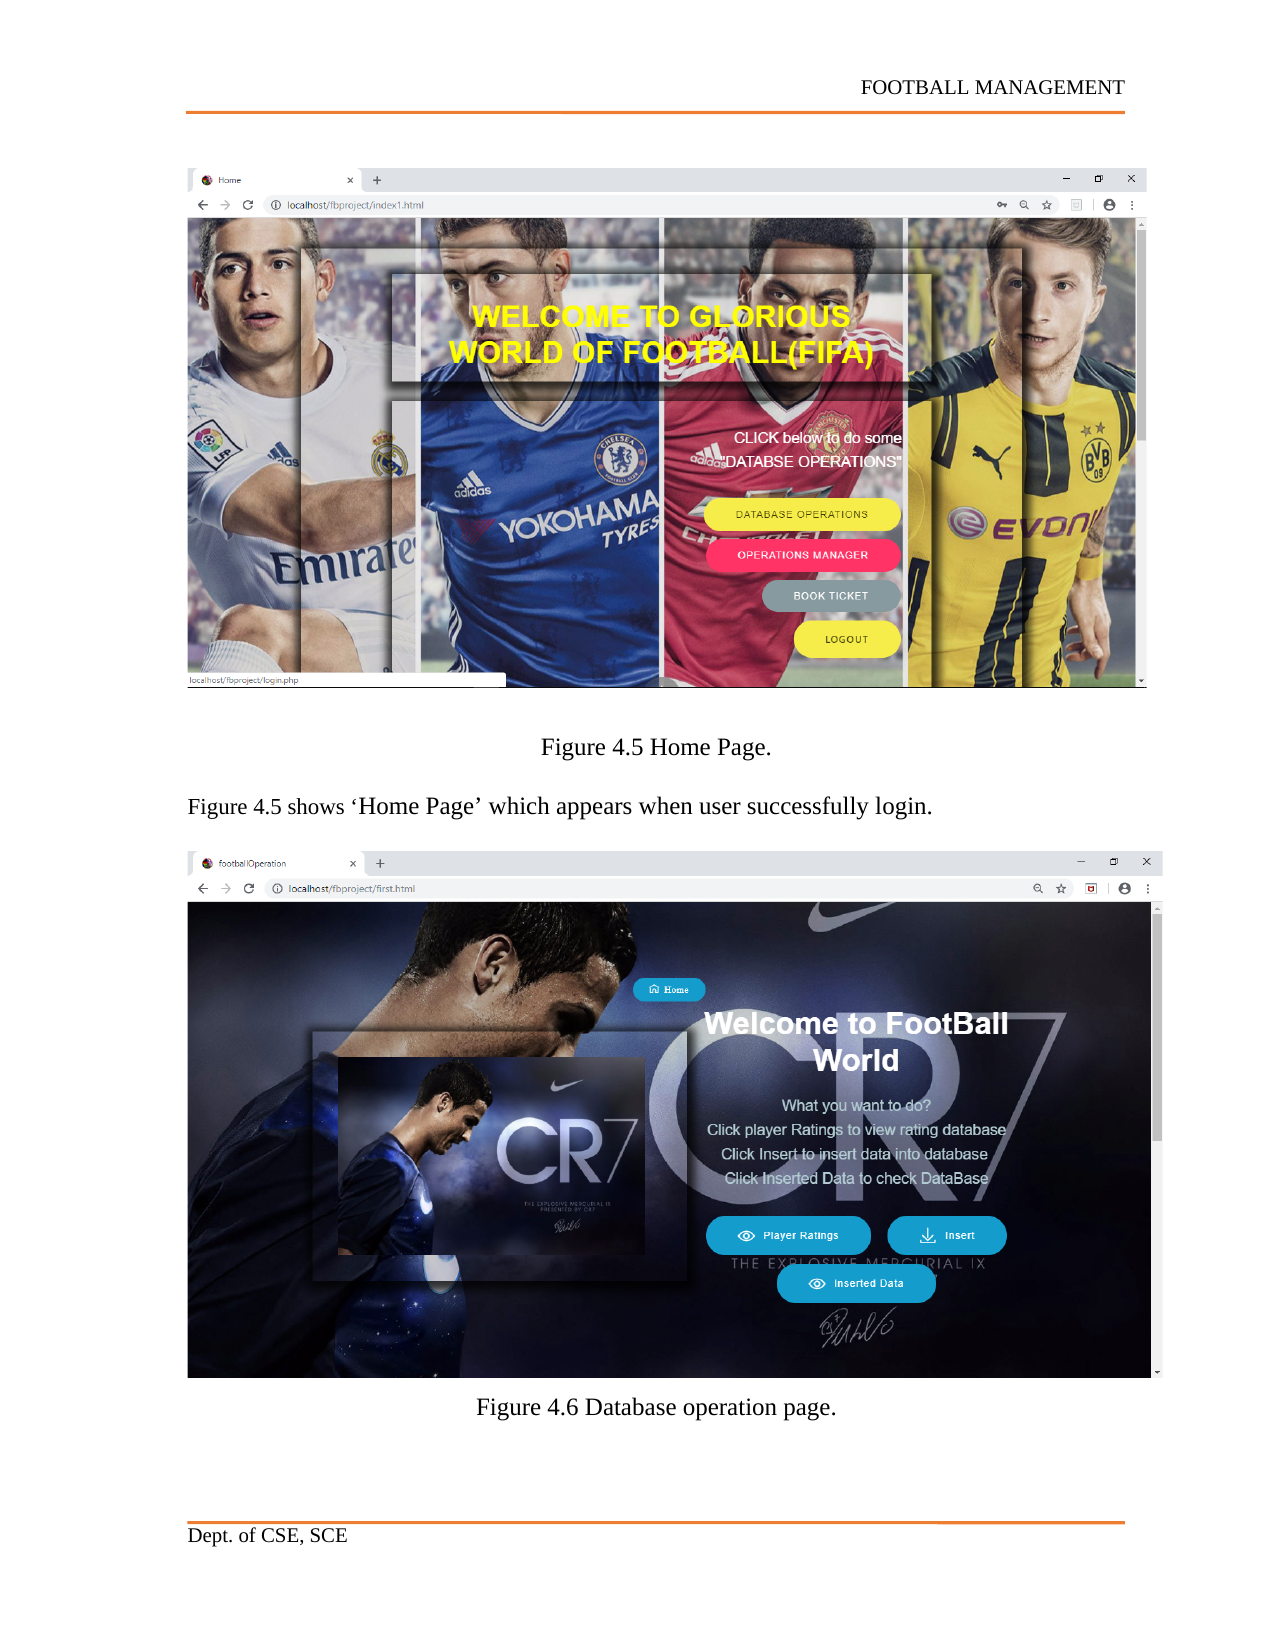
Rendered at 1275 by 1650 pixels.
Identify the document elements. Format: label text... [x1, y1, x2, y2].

text Figure 4.6 Database operation page. [187, 1378, 1125, 1421]
text Figure 4.5 shows ‘Home Page’ which appears when user successfully login. [187, 791, 1125, 820]
text Figure 4.5 Home Page. [187, 688, 1125, 760]
picture [187, 851, 1163, 1378]
picture [187, 168, 1147, 688]
